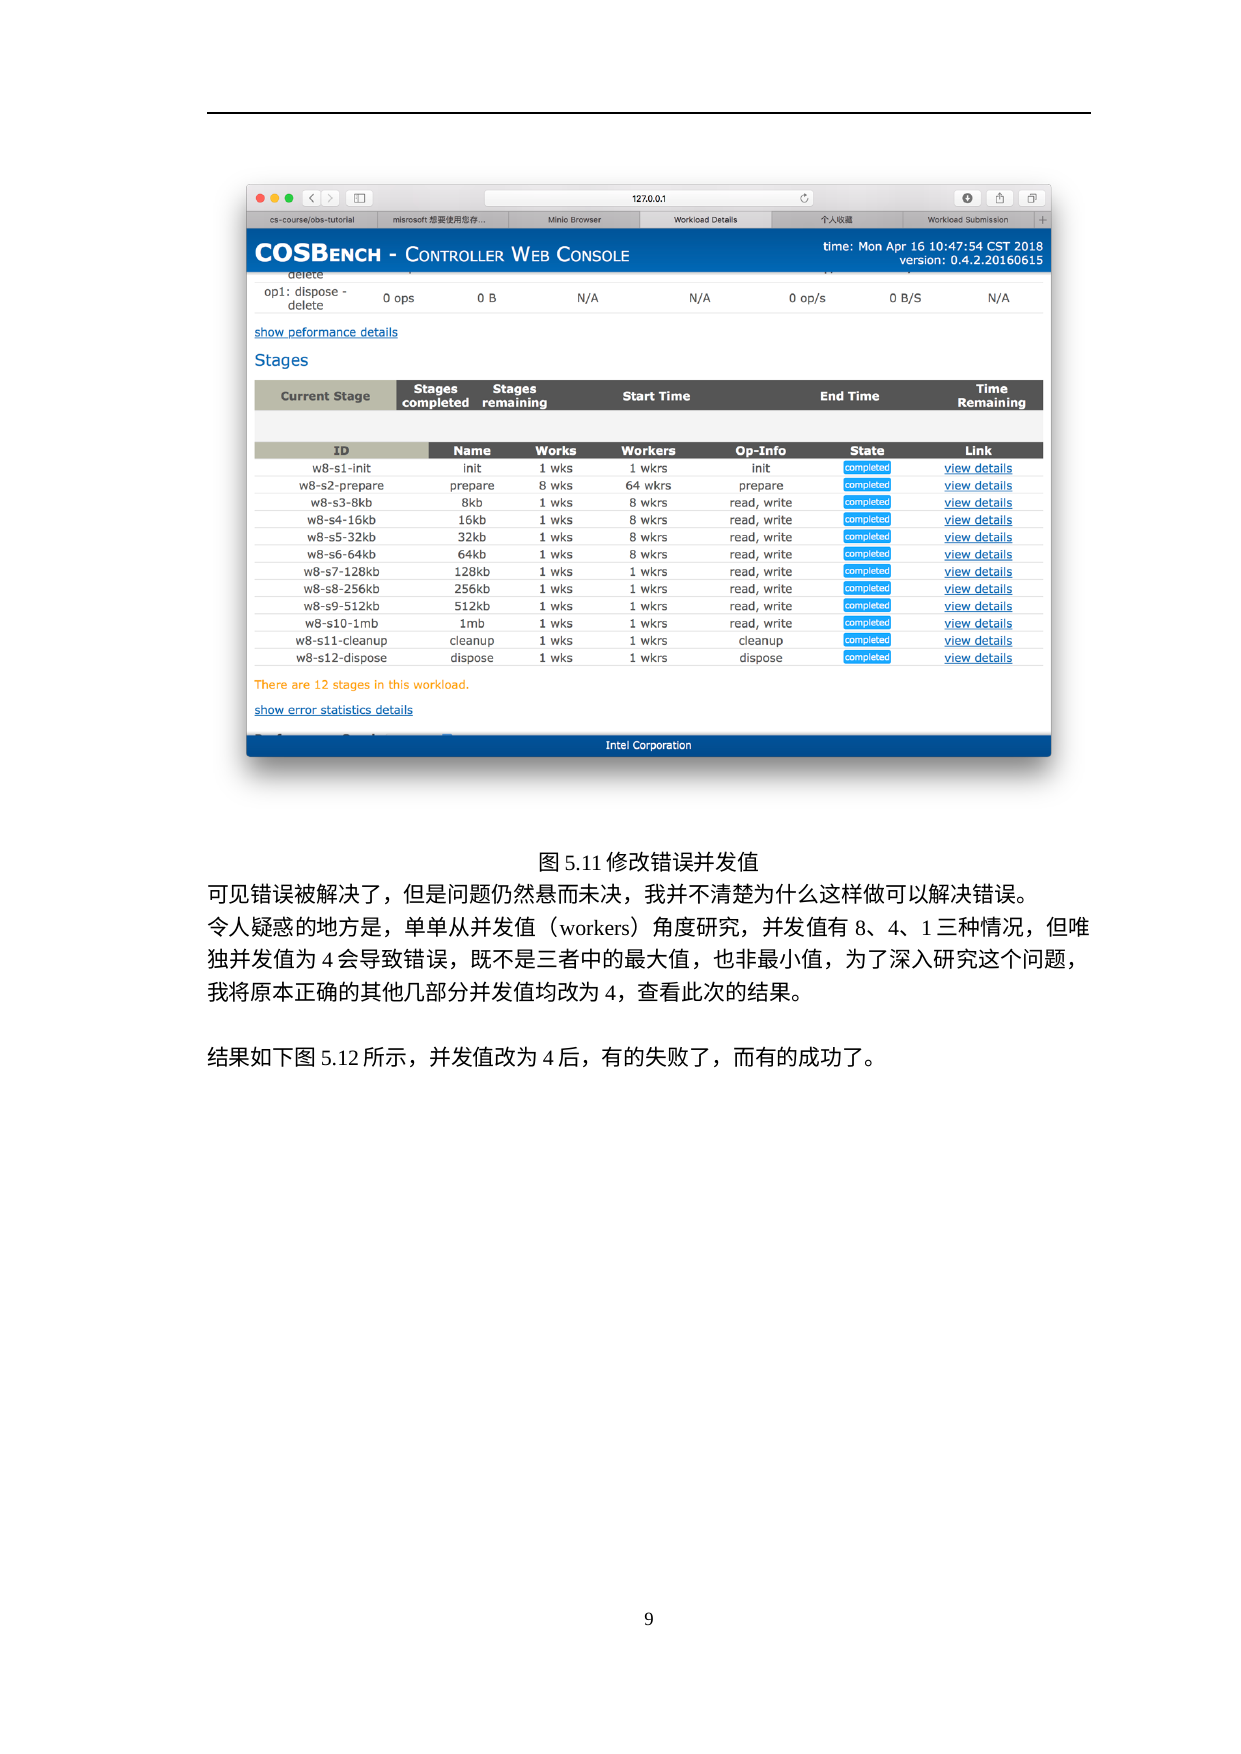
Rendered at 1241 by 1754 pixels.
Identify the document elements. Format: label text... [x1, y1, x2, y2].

text 可见错误被解决了，但是问题仍然悬而未决，我并不清楚为什么这样做可以解决错误。 [207, 877, 1091, 909]
text 令人疑惑的地方是，单单从并发值（workers）角度研究，并发值有8、4、1三种情况，但唯独并发值为4会导致错误，既不是三者中的最大值，也非最小值，为了深入研究这个问题，我将原本正确的其他几部分并发值均改为4，查看此次的结果。 [207, 909, 1091, 1007]
picture [206, 162, 1091, 814]
text 图5.11修改错误并发值 [207, 844, 1091, 877]
text 结果如下图5.12所示，并发值改为4后，有的失败了，而有的成功了。 [207, 1039, 1091, 1072]
